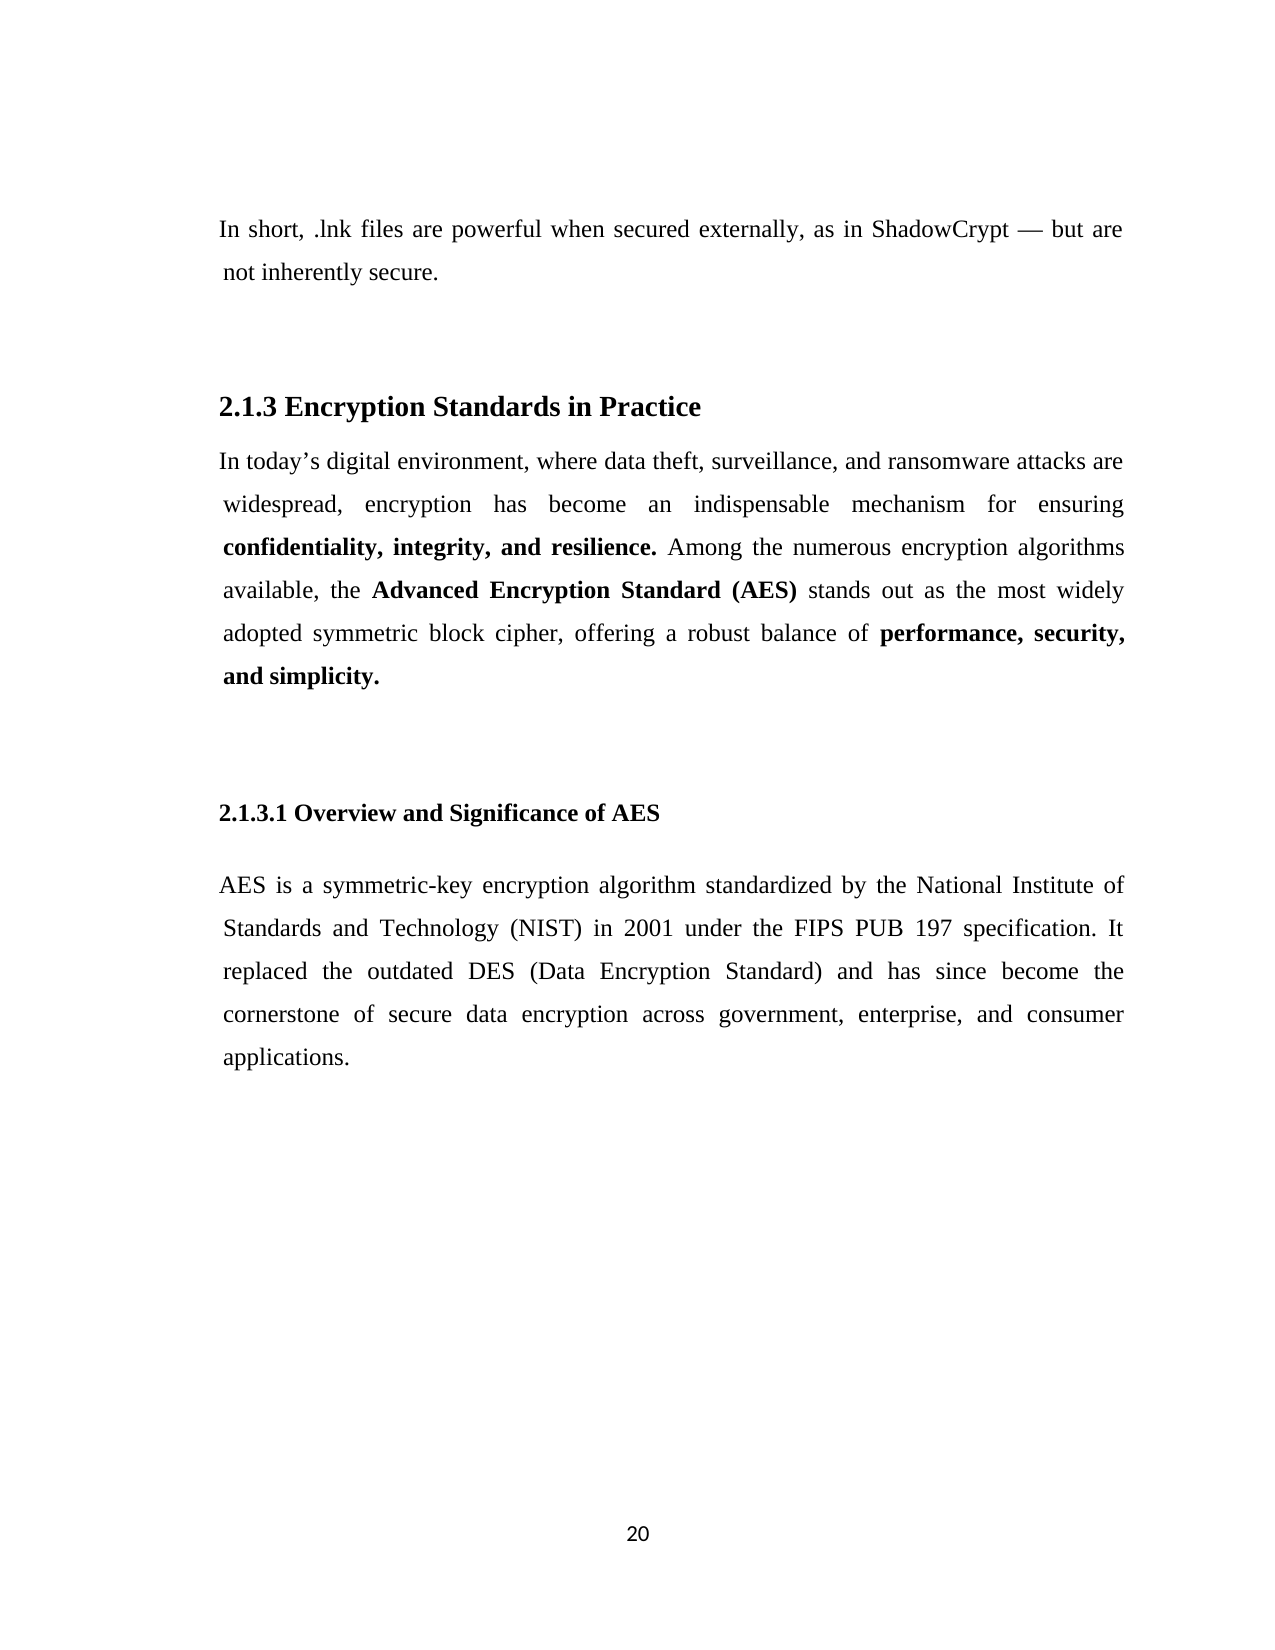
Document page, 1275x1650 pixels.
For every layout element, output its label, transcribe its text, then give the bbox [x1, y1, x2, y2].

text AES is a symmetric-key encryption algorithm standardized by the National Institute of Standards and Technology (NIST) in 2001 under the FIPS PUB 197 specification. It replaced the outdated DES (Data Encryption Standard) and has since become the cornerstone of secure data encryption across government, enterprise, and consumer applications. [219, 870, 1125, 1071]
text In short, .lnk files are powerful when secured externally, as in ShadowCrypt — but are not inherently secure. [219, 214, 1125, 286]
subtitle 2.1.3.1 Overview and Significance of AES [219, 798, 1125, 826]
subtitle 2.1.3 Encryption Standards in Practice [219, 389, 1125, 423]
text In today’s digital environment, where data theft, surveillance, and ransomware attacks are widespread, encryption has become an indispensable mechanism for ensuring confidentiality, integrity, and resilience. Among the numerous encryption algorithms available, the Advanced Encryption Standard (AES) stands out as the most widely adopted symmetric block cipher, offering a robust balance of performance, security, and simplicity. [219, 446, 1125, 690]
